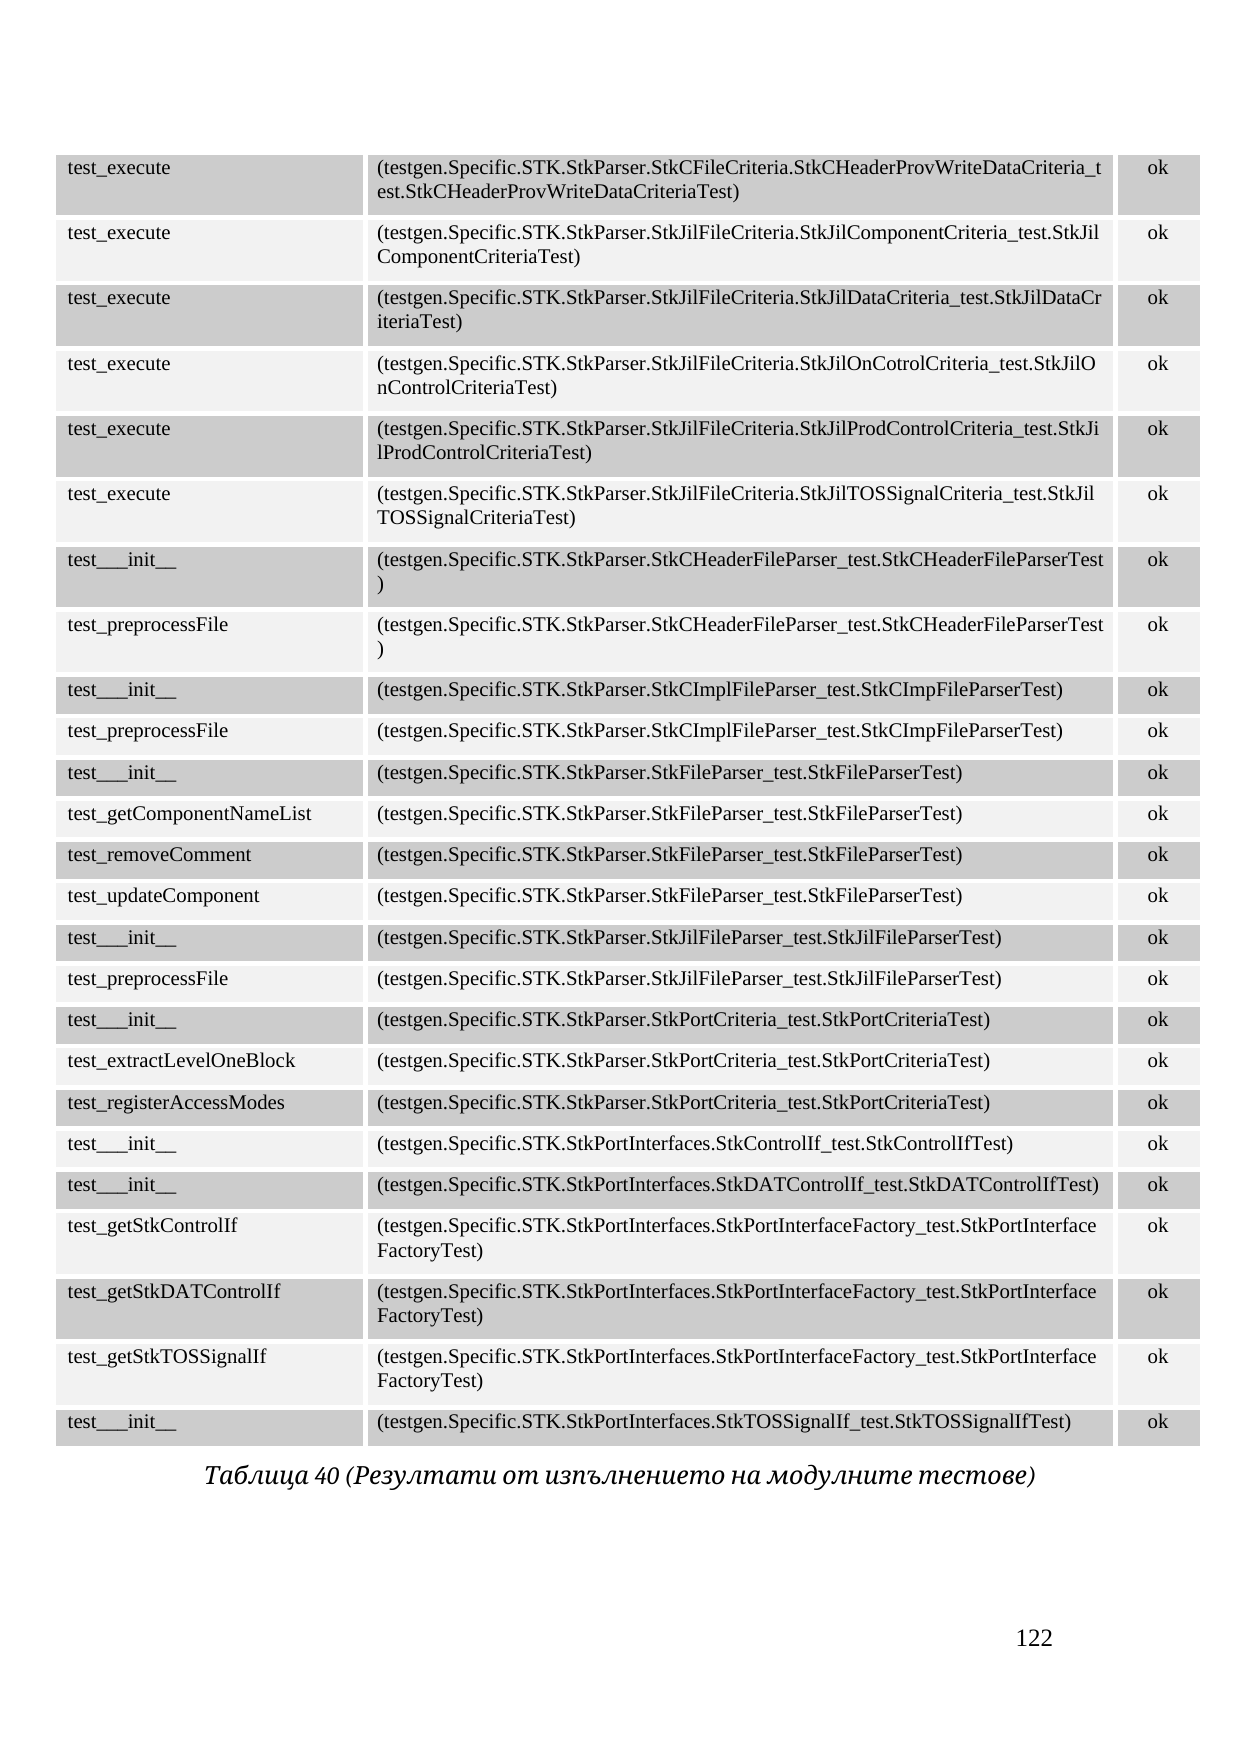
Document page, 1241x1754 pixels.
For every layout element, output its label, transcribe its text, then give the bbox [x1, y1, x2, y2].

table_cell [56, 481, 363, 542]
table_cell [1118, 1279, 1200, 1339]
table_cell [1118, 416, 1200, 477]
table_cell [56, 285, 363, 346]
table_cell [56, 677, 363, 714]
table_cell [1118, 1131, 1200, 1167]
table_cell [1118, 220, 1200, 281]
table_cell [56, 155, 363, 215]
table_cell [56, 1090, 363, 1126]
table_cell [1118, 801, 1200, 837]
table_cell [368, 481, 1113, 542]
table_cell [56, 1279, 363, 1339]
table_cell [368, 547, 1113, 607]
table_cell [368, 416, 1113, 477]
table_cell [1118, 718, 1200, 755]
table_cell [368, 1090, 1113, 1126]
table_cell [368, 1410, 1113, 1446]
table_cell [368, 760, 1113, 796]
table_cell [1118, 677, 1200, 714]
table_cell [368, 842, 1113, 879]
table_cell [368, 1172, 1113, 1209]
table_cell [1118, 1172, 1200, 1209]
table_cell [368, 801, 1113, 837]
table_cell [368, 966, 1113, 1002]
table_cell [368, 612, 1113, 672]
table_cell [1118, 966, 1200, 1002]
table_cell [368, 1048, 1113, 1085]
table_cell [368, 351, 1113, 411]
text Таблица 40 (Резултати от изпълнението на модулните тестове) Изисквания за оформяне на дипломната работа: [187, 1458, 1053, 1492]
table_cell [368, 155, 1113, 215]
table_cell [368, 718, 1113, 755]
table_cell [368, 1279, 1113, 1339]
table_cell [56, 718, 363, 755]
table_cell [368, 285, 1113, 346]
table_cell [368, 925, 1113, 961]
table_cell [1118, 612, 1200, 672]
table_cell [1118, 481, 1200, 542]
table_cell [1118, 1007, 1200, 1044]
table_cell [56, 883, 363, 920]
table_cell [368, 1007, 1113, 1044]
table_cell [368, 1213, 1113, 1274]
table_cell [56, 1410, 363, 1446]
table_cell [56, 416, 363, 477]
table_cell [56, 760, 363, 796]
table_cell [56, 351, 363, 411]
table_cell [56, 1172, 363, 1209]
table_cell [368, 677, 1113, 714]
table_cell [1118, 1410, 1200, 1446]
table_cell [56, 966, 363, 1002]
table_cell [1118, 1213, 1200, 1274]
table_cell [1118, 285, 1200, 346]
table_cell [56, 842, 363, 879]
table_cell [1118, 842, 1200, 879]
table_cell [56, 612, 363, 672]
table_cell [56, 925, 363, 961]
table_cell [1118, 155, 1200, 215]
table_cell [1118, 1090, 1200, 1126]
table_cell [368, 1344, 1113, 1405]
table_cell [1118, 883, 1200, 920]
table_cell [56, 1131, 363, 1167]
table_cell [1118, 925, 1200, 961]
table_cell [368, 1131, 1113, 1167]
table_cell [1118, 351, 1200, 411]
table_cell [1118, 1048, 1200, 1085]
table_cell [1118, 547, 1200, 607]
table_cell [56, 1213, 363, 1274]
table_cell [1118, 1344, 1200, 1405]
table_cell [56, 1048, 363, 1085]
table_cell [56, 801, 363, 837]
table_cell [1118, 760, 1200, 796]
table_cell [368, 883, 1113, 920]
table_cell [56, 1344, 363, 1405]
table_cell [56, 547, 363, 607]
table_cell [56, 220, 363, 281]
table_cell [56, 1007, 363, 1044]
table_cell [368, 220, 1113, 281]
